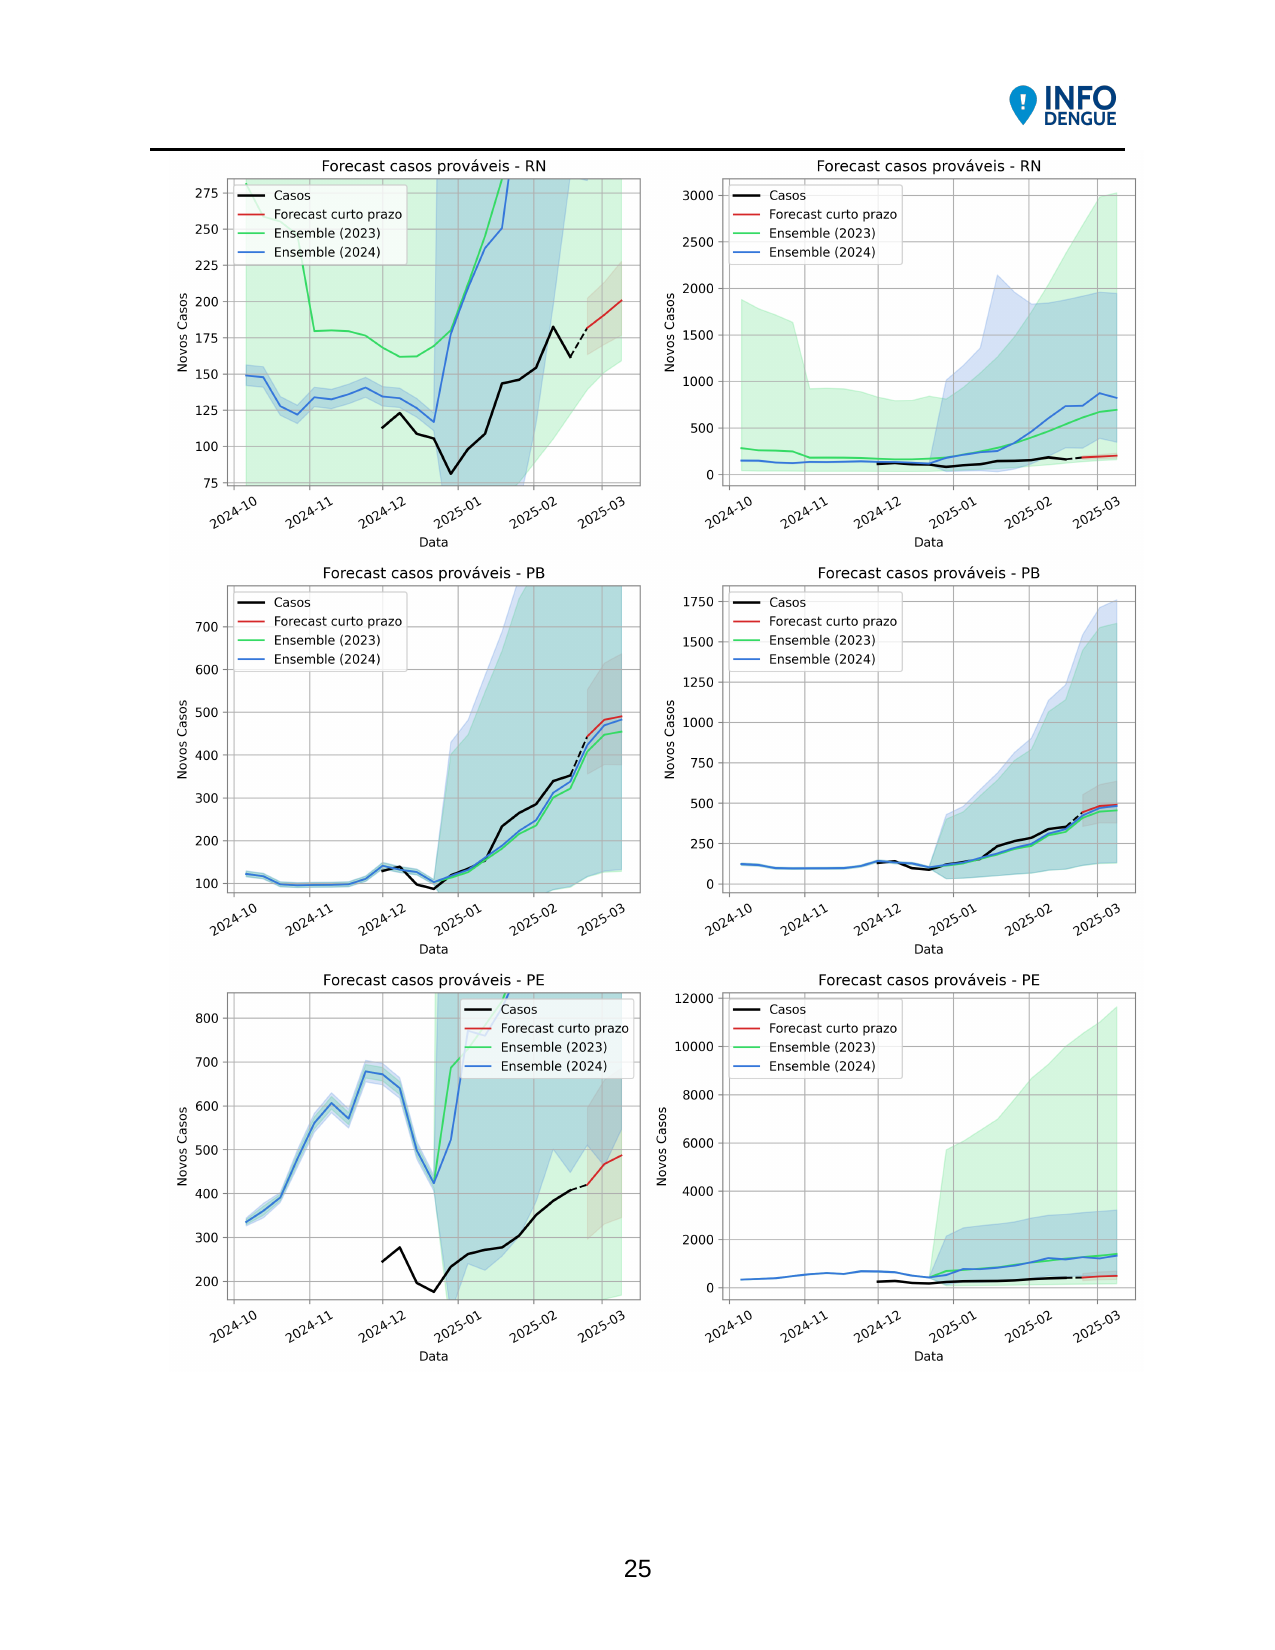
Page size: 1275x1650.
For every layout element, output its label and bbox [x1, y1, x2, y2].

picture [168, 150, 1144, 1372]
picture [1000, 75, 1125, 136]
